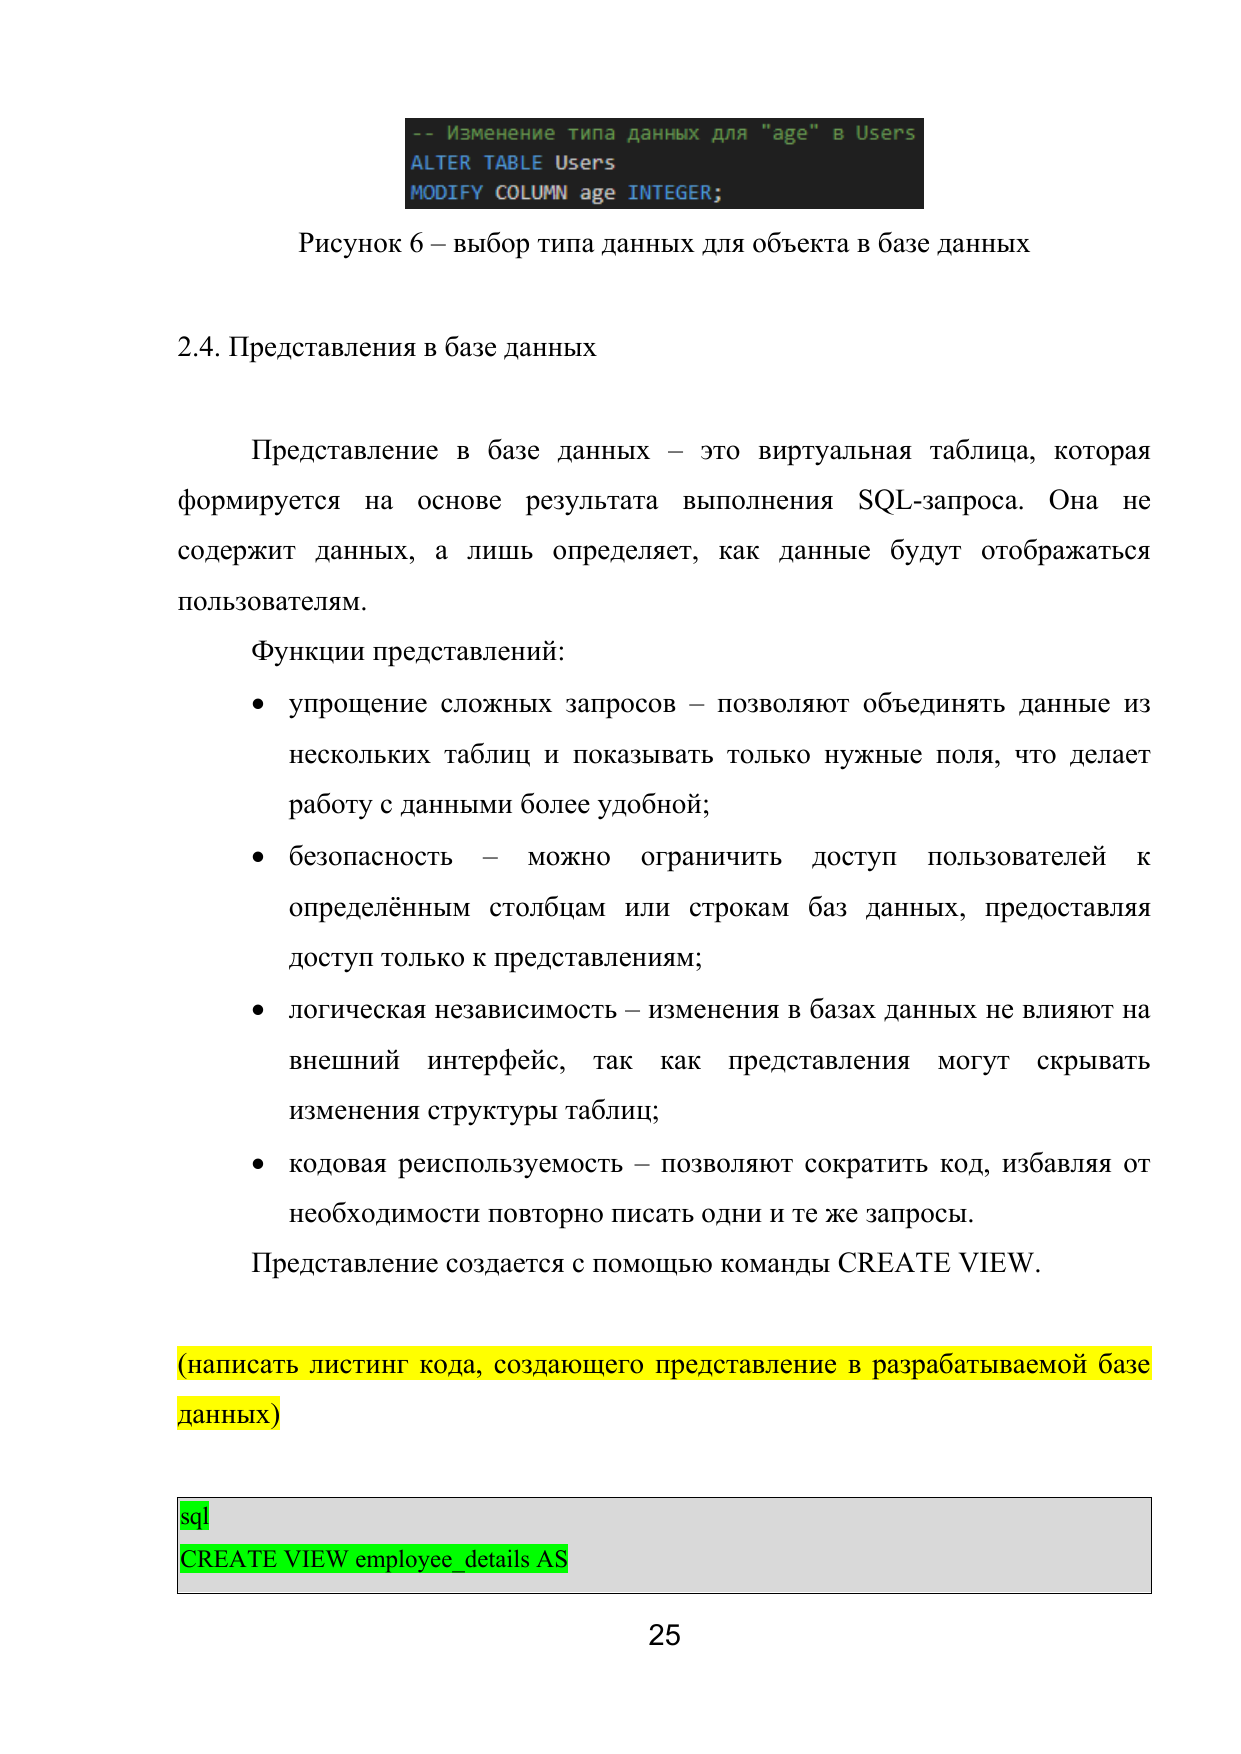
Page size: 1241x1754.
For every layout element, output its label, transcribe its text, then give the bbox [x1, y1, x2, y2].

text Представление создается с помощью команды CREATE VIEW. [177, 1246, 1152, 1279]
list безопасность – можно ограничить доступ пользователей к определённым столбцам или строкам баз данных, предоставляя доступ только к представлениям; [251, 836, 1152, 973]
subtitle 2.4. Представления в базе данных [177, 329, 1152, 362]
text Представление в базе данных – это виртуальная таблица, которая формируется на основе результата выполнения SQL-запроса. Она не содержит данных, а лишь определяет, как данные будут отображаться пользователям. [177, 432, 1152, 616]
picture [405, 118, 924, 209]
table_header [178, 1498, 1151, 1592]
list логическая независимость – изменения в базах данных не влияют на внешний интерфейс, так как представления могут скрывать изменения структуры таблиц; [251, 989, 1152, 1126]
text Рисунок 6 – выбор типа данных для объекта в базе данных [177, 226, 1152, 259]
text (написать листинг кода, создающего представление в разрабатываемой базе данных) [177, 1380, 1152, 1430]
list кодовая реиспользуемость – позволяют сократить код, избавляя от необходимости повторно писать одни и те же запросы. [251, 1143, 1152, 1229]
list упрощение сложных запросов – позволяют объединять данные из нескольких таблиц и показывать только нужные поля, что делает работу с данными более удобной; [251, 683, 1152, 820]
text Функции представлений: [177, 633, 1152, 667]
